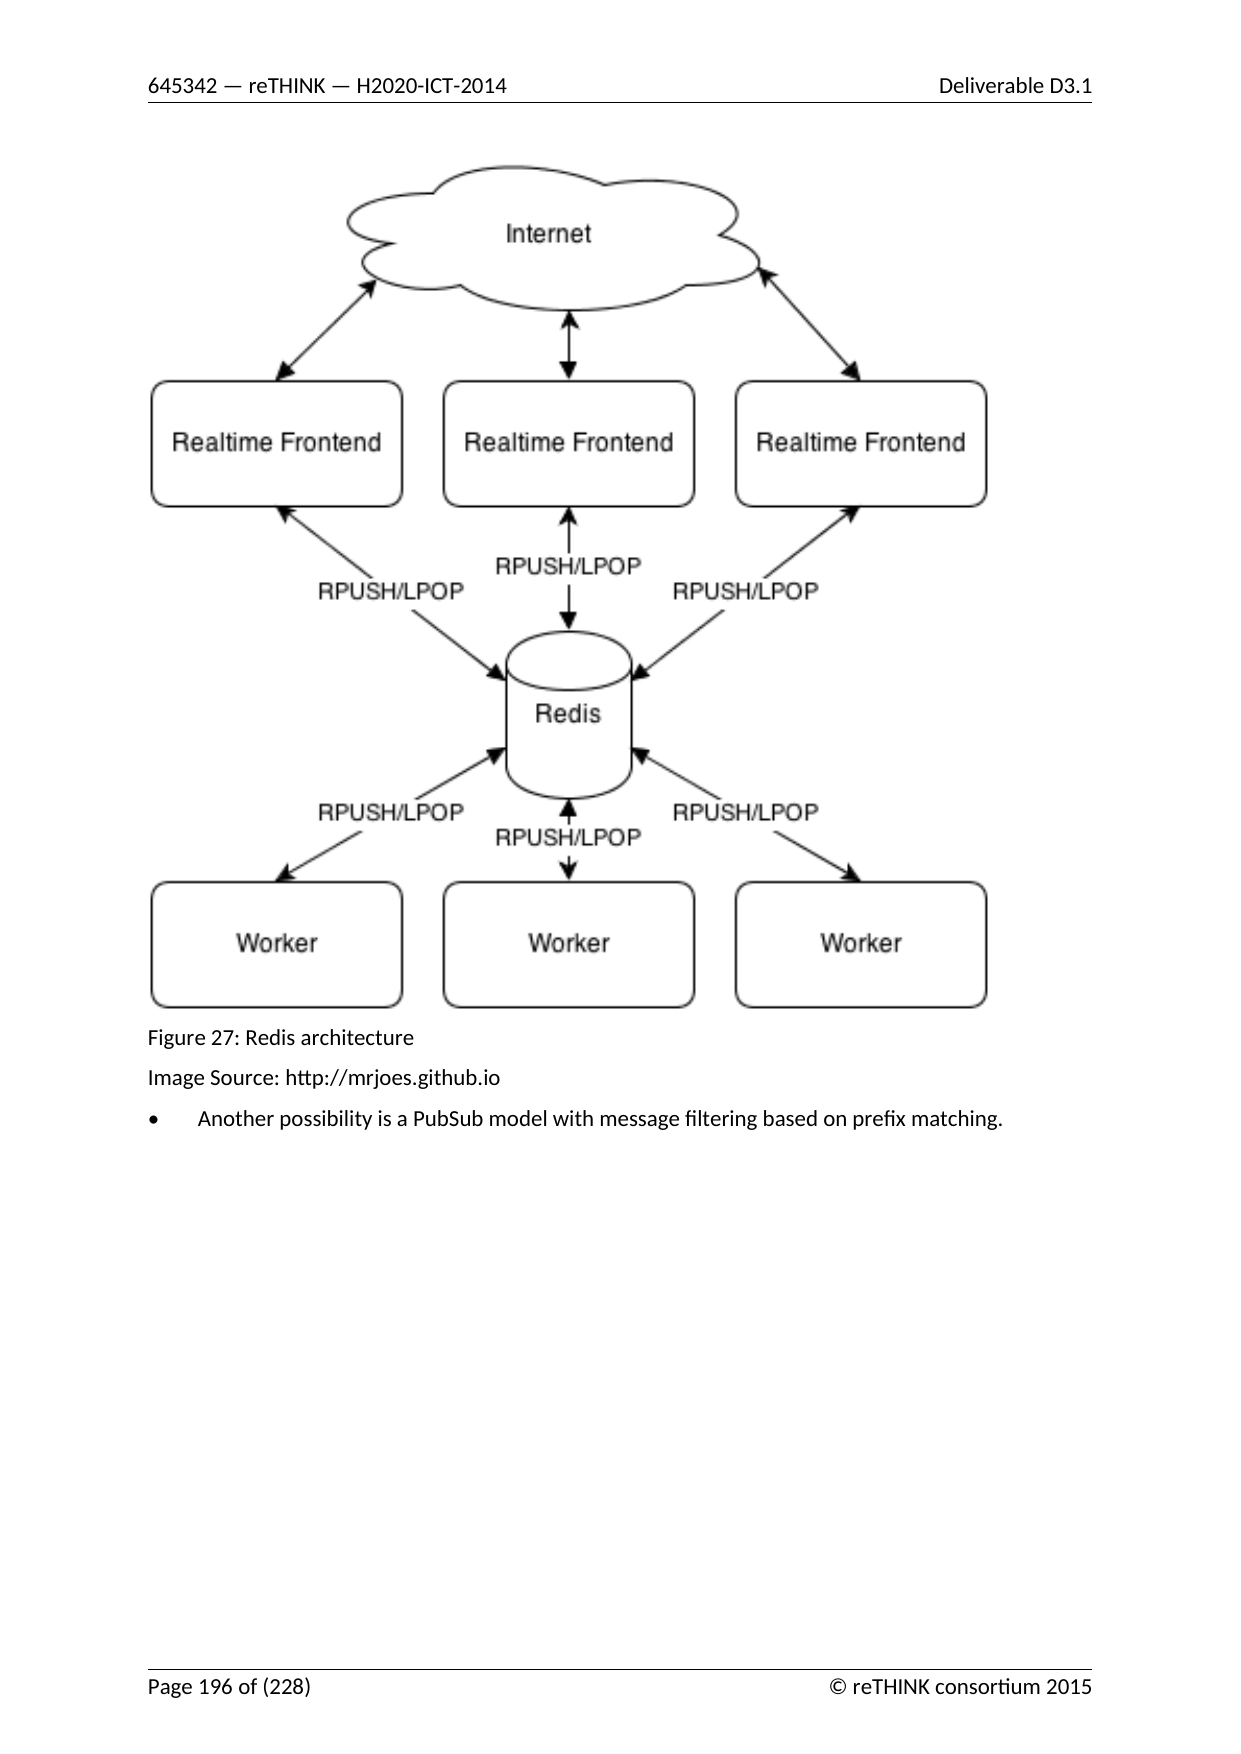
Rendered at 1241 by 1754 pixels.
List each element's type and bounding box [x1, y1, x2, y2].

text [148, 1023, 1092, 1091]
picture [147, 147, 990, 1011]
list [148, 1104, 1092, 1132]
